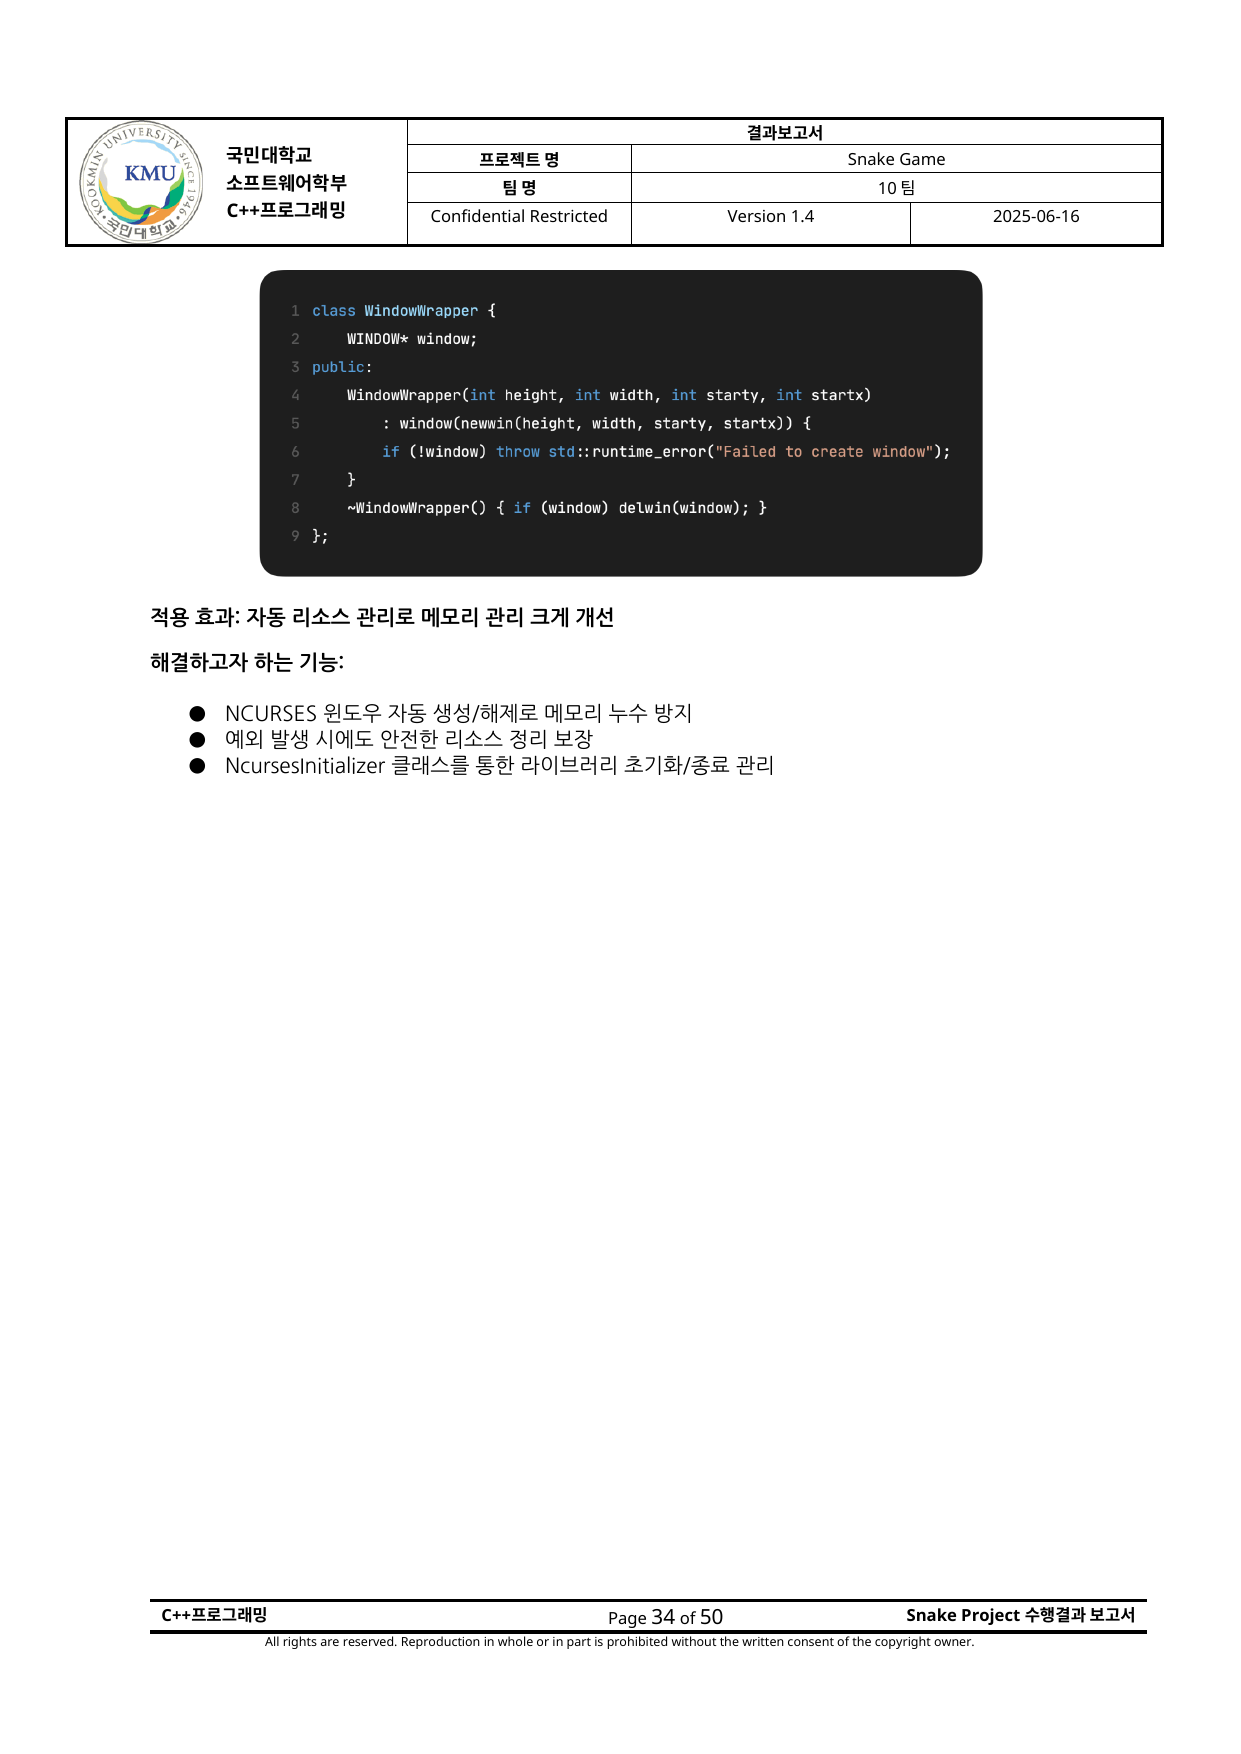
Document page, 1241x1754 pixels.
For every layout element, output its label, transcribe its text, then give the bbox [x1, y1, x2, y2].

subtitle 해결하고자 하는 기능: [150, 653, 1090, 674]
list 예외 발생 시에도 안전한 리소스 정리 보장 [187, 725, 1090, 751]
list NCURSES 윈도우 자동 생성/해제로 메모리 누수 방지 [187, 699, 1090, 725]
picture [79, 120, 203, 244]
list NcursesInitializer 클래스를 통한 라이브러리 초기화/종료 관리 [187, 751, 1090, 777]
picture [253, 265, 987, 583]
subtitle 적용 효과: 자동 리소스 관리로 메모리 관리 크게 개선 [150, 607, 1090, 628]
